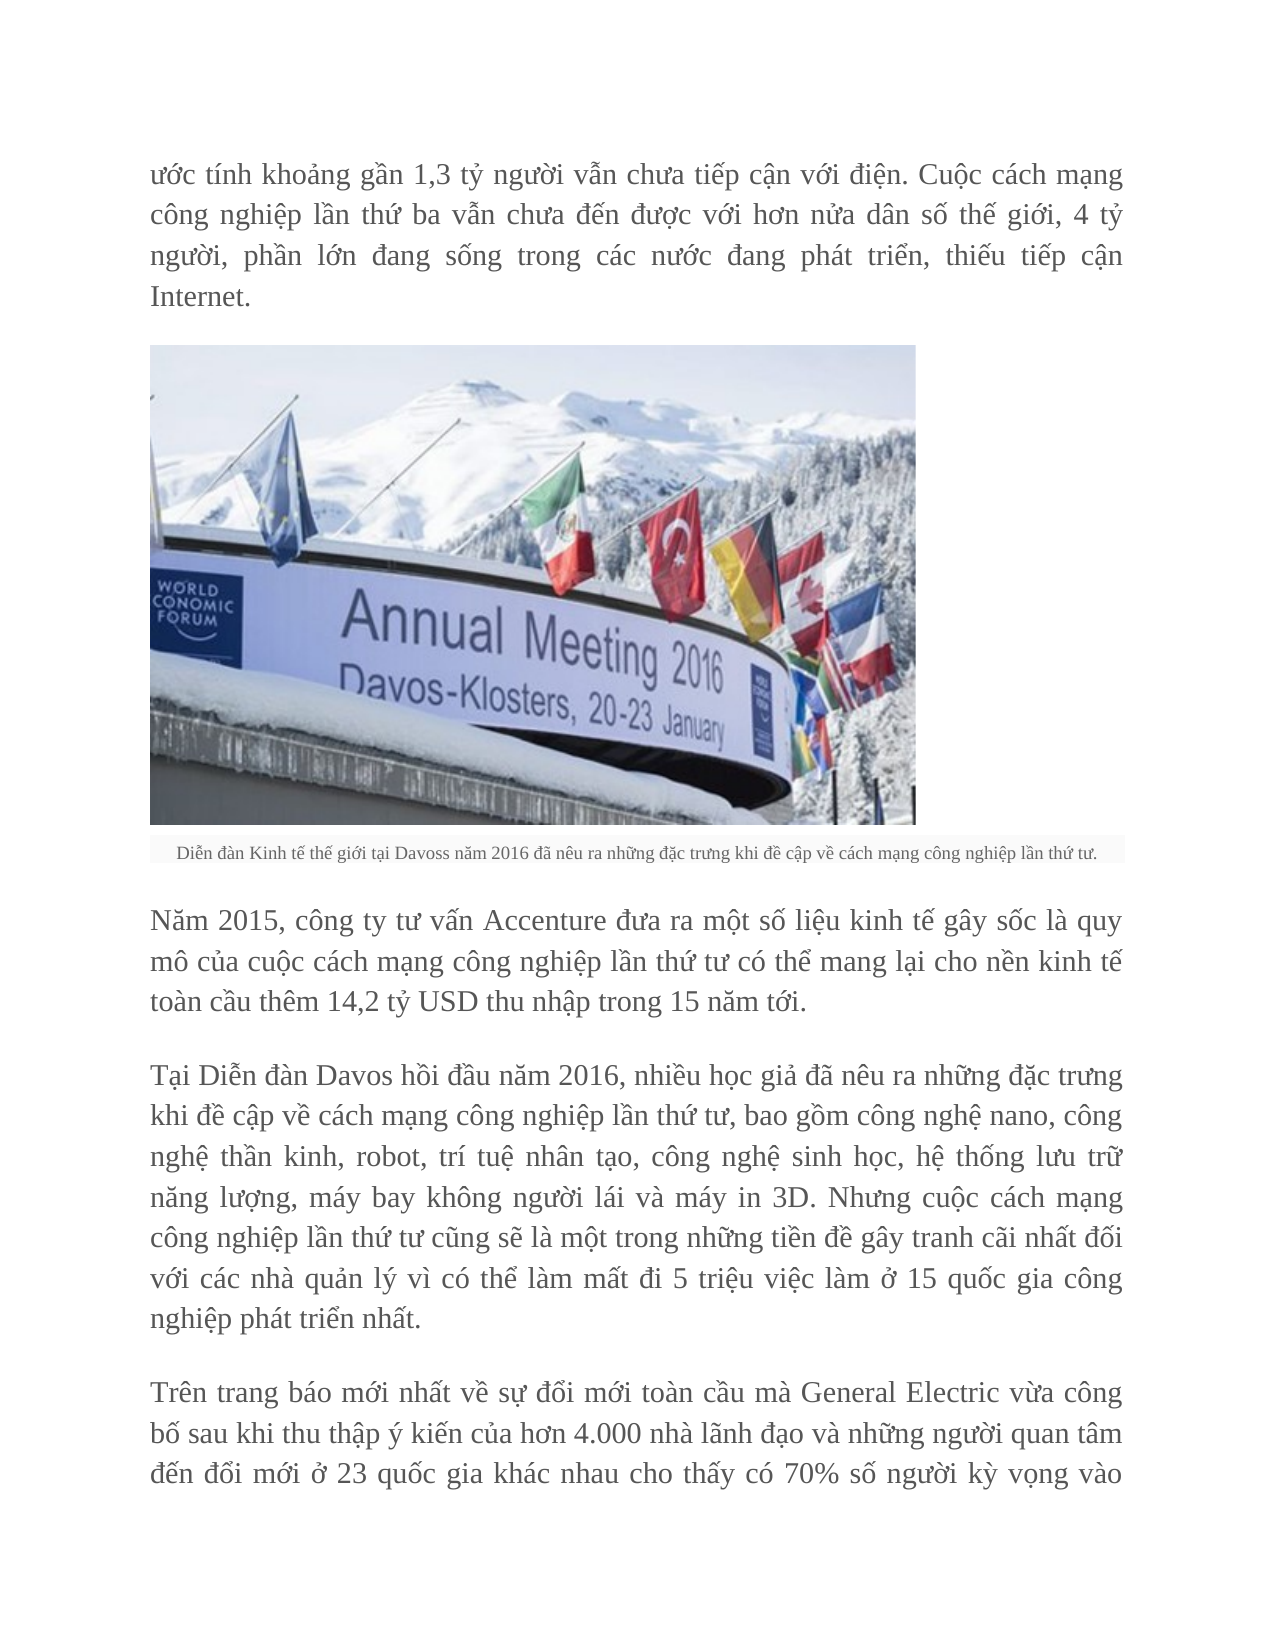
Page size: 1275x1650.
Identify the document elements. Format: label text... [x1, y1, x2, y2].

text Tại Diễn đàn Davos hồi đầu năm 2016, nhiều học giả đã nêu ra những đặc trưng khi đề cập về cách mạng công nghiệp lần thứ tư, bao gồm công nghệ nano, công nghệ thần kinh, robot, trí tuệ nhân tạo, công nghệ sinh học, hệ thống lưu trữ năng lượng, máy bay không người lái và máy in 3D. Nhưng cuộc cách mạng công nghiệp lần thứ tư cũng sẽ là một trong những tiền đề gây tranh cãi nhất đối với các nhà quản lý vì có thể làm mất đi 5 triệu việc làm ở 15 quốc gia công nghiệp phát triển nhất. [150, 1051, 1125, 1335]
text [150, 150, 1125, 312]
text Năm 2015, công ty tư vấn Accenture đưa ra một số liệu kinh tế gây sốc là quy mô của cuộc cách mạng công nghiệp lần thứ tư có thể mang lại cho nền kinh tế toàn cầu thêm 14,2 tỷ USD thu nhập trong 15 năm tới. [150, 896, 1125, 1018]
text Diễn đàn Kinh tế thế giới tại Davoss năm 2016 đã nêu ra những đặc trưng khi đề cập về cách mạng công nghiệp lần thứ tư. [150, 835, 1125, 863]
picture [150, 345, 916, 825]
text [150, 1368, 1125, 1490]
